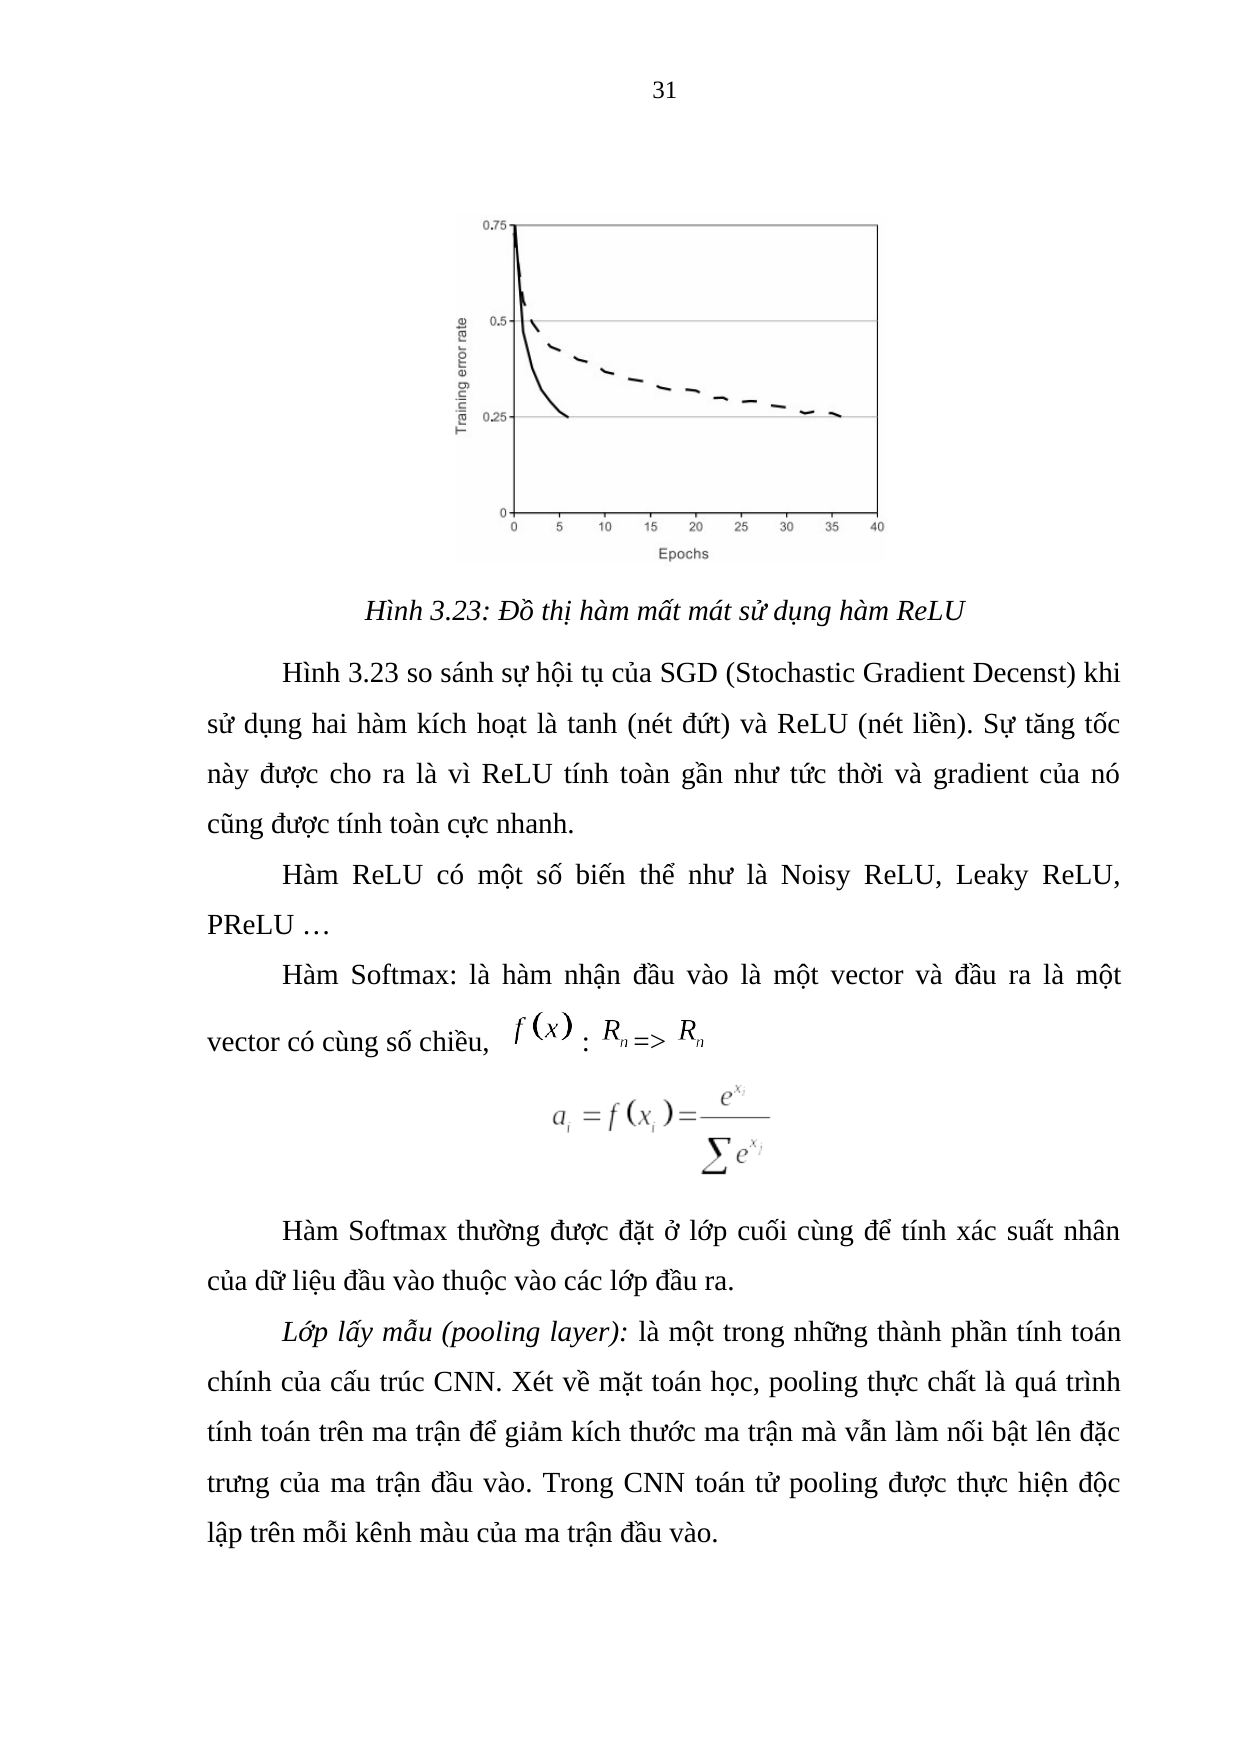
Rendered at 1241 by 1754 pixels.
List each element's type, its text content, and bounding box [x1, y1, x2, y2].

text Lớp lấy mẫu (pooling layer): là một trong những thành phần tính toán chính của cấu trúc CNN. Xét về mặt toán học, pooling thực chất là quá trình tính toán trên ma trận để giảm kích thước ma trận mà vẫn làm nối bật lên đặc trưng của ma trận đầu vào. Trong CNN toán tử pooling được thực hiện độc lập trên mỗi kênh màu của ma trận đầu vào. [207, 1314, 1122, 1549]
text Hàm Softmax thường được đặt ở lớp cuối cùng để tính xác suất nhân của dữ liệu đầu vào thuộc vào các lớp đầu ra. [207, 1213, 1122, 1297]
text Hàm Softmax: là hàm nhận đầu vào là một vector và đầu ra là một vector có cùng số chiều, : => [207, 957, 1122, 1058]
picture [438, 206, 890, 566]
text Hàm ReLU có một số biến thể như là Noisy ReLU, Leaky ReLU, PReLU … [207, 857, 1122, 941]
